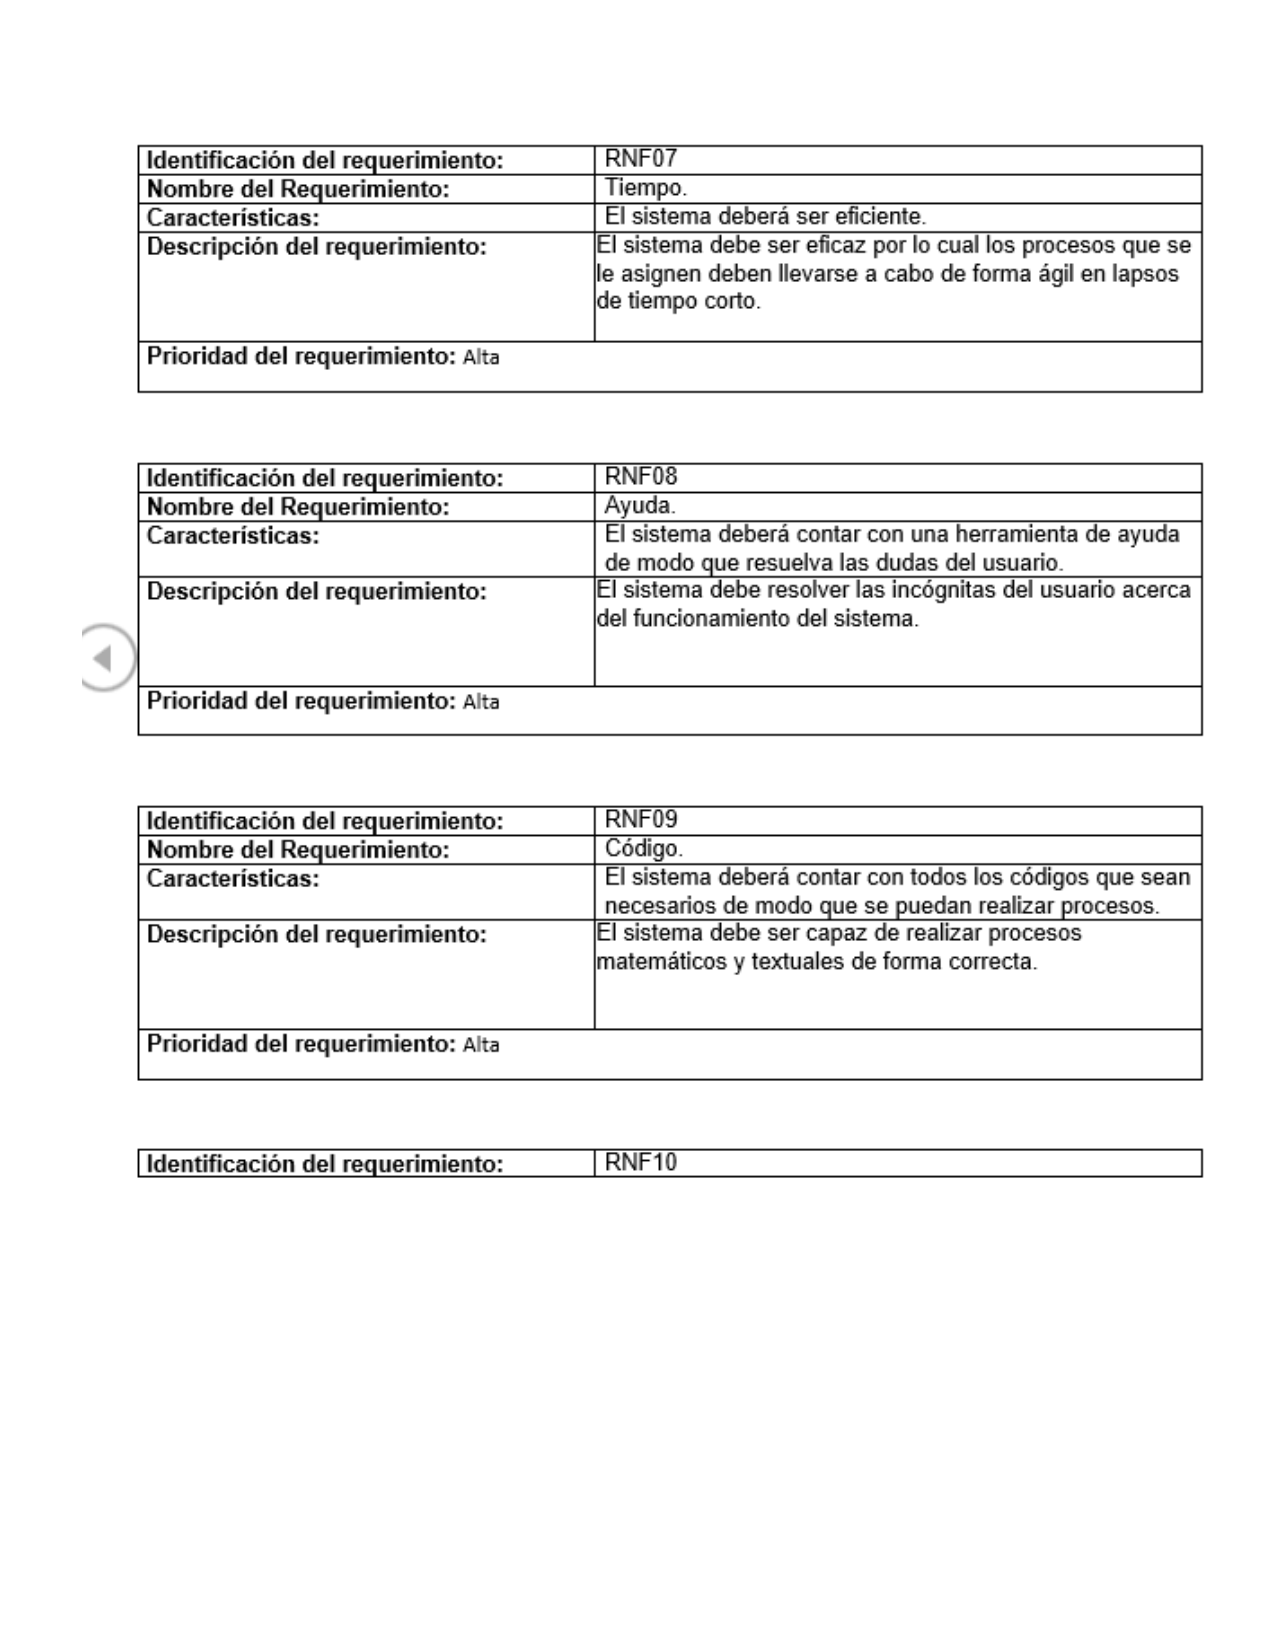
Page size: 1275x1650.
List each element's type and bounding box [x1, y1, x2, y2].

picture [82, 93, 1244, 1244]
